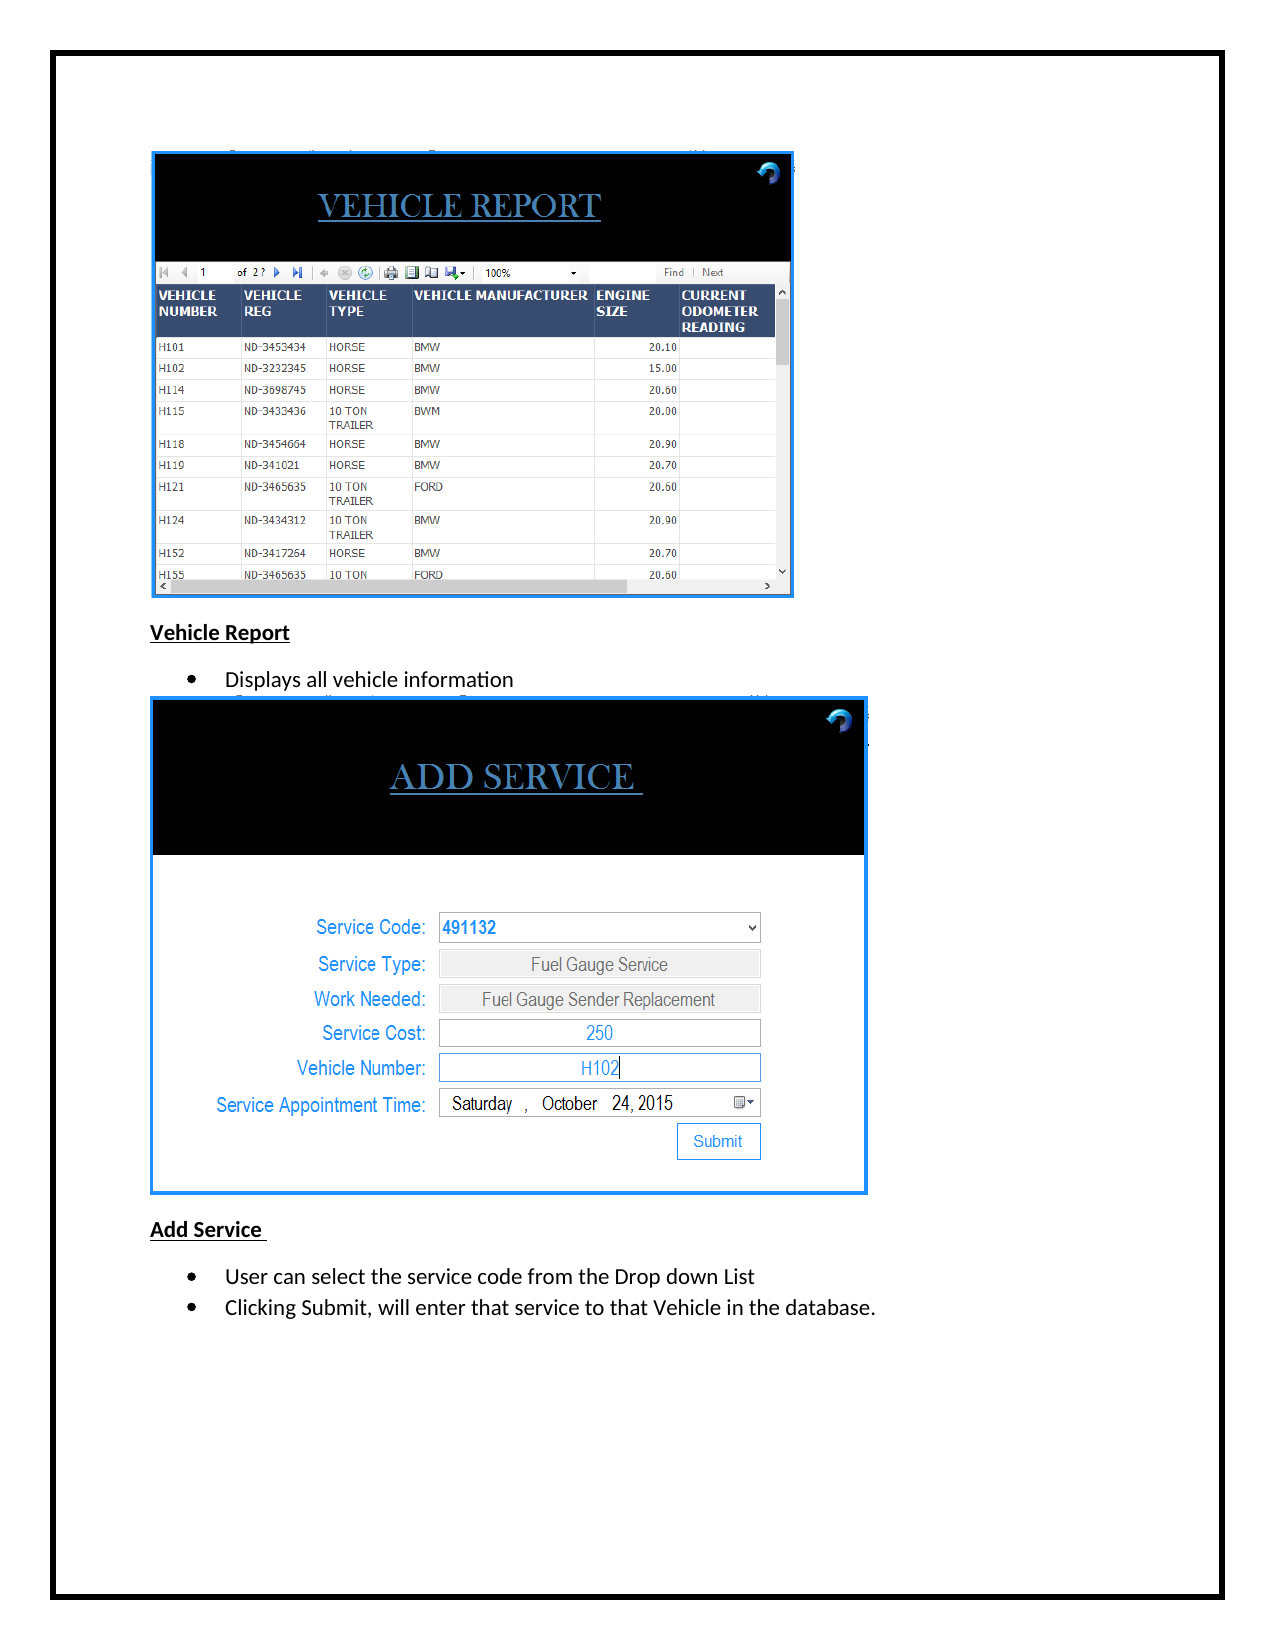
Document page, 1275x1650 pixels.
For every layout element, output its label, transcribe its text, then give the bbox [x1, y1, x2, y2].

list Clicking Submit, will enter that service to that Vehicle in the database. [187, 1293, 1125, 1321]
list Displays all vehicle information [187, 665, 1125, 693]
text Vehicle Report [150, 618, 1125, 646]
list User can select the service code from the Drop down List [187, 1262, 1125, 1290]
picture [150, 695, 869, 1197]
picture [150, 150, 796, 599]
text Add Service [150, 1216, 1125, 1243]
